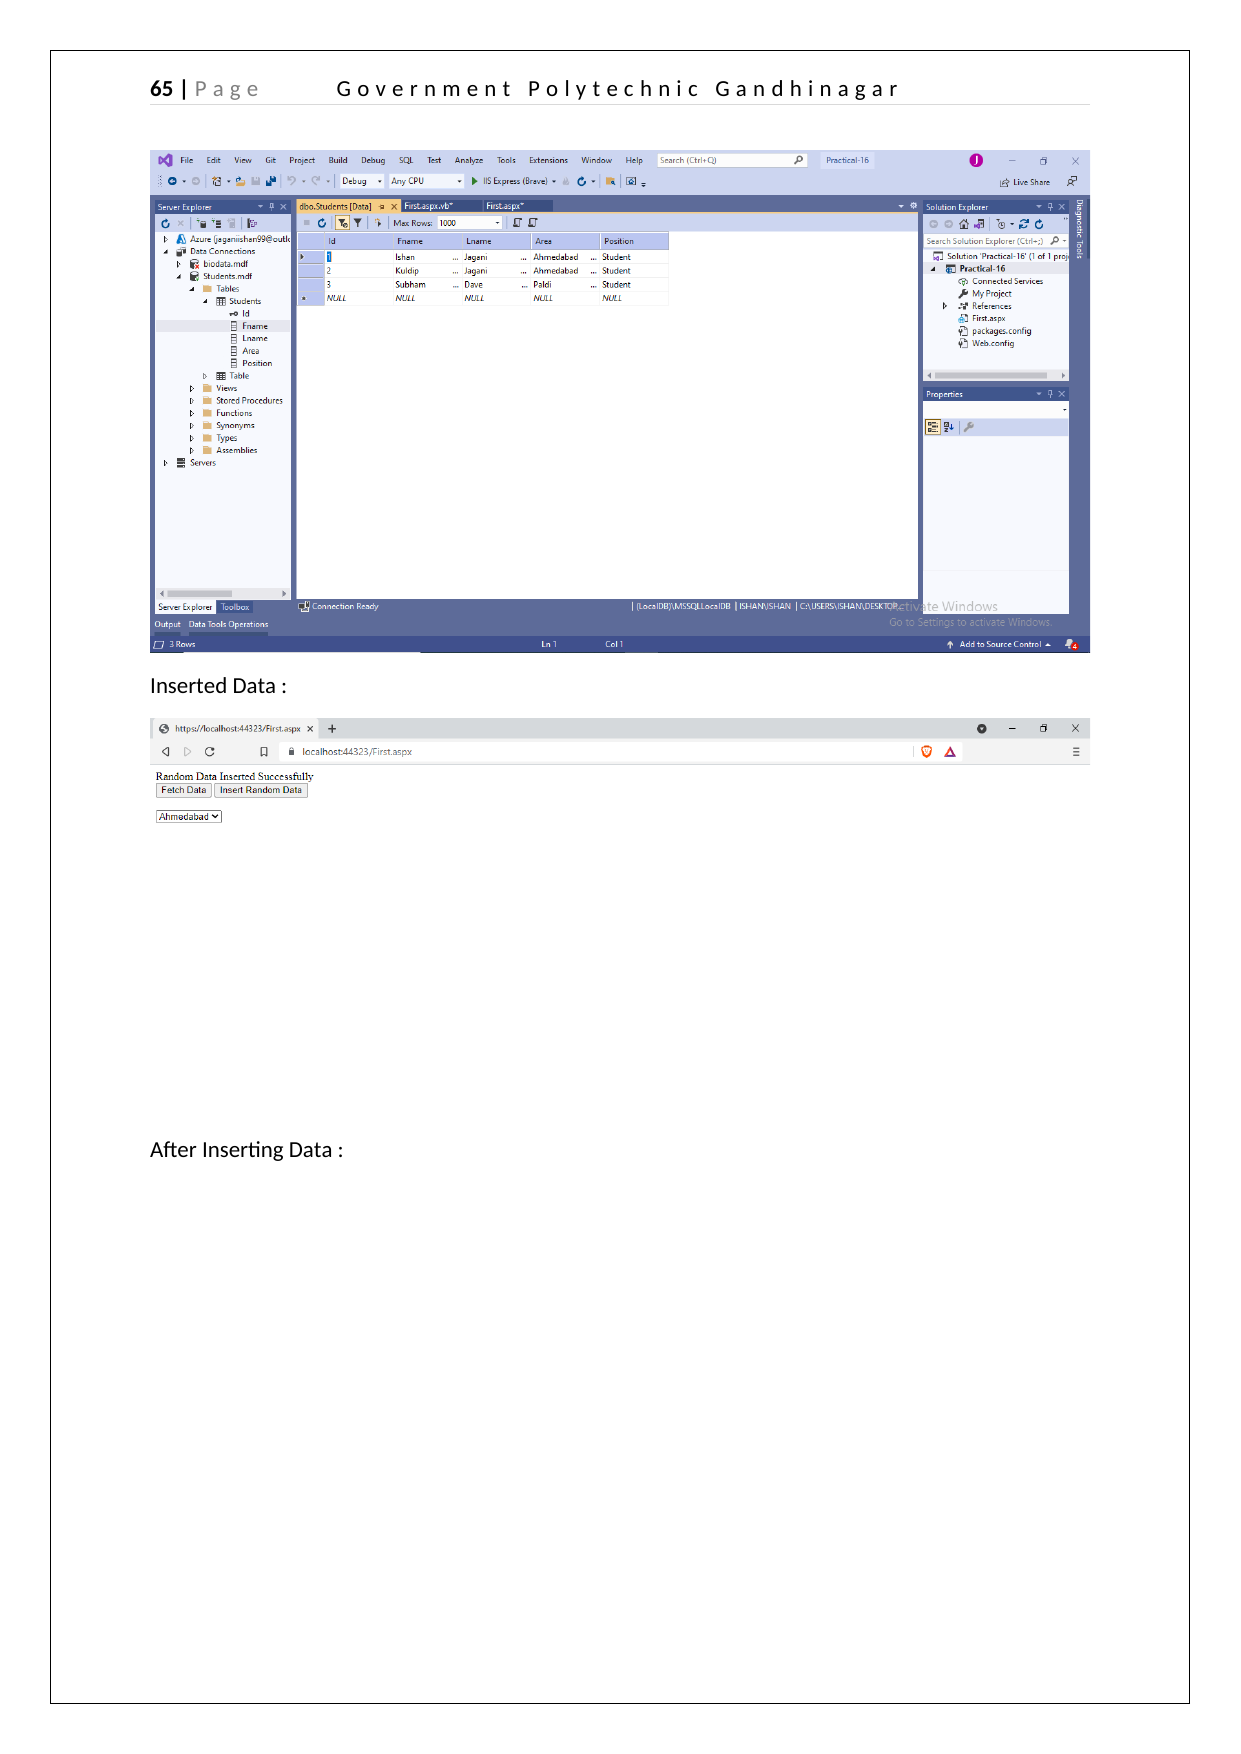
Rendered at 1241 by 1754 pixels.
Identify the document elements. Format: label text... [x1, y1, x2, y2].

picture [150, 150, 1091, 653]
text Inserted Data : [150, 671, 1090, 699]
text After Inserting Data : [150, 1135, 1090, 1163]
picture [150, 718, 1091, 836]
